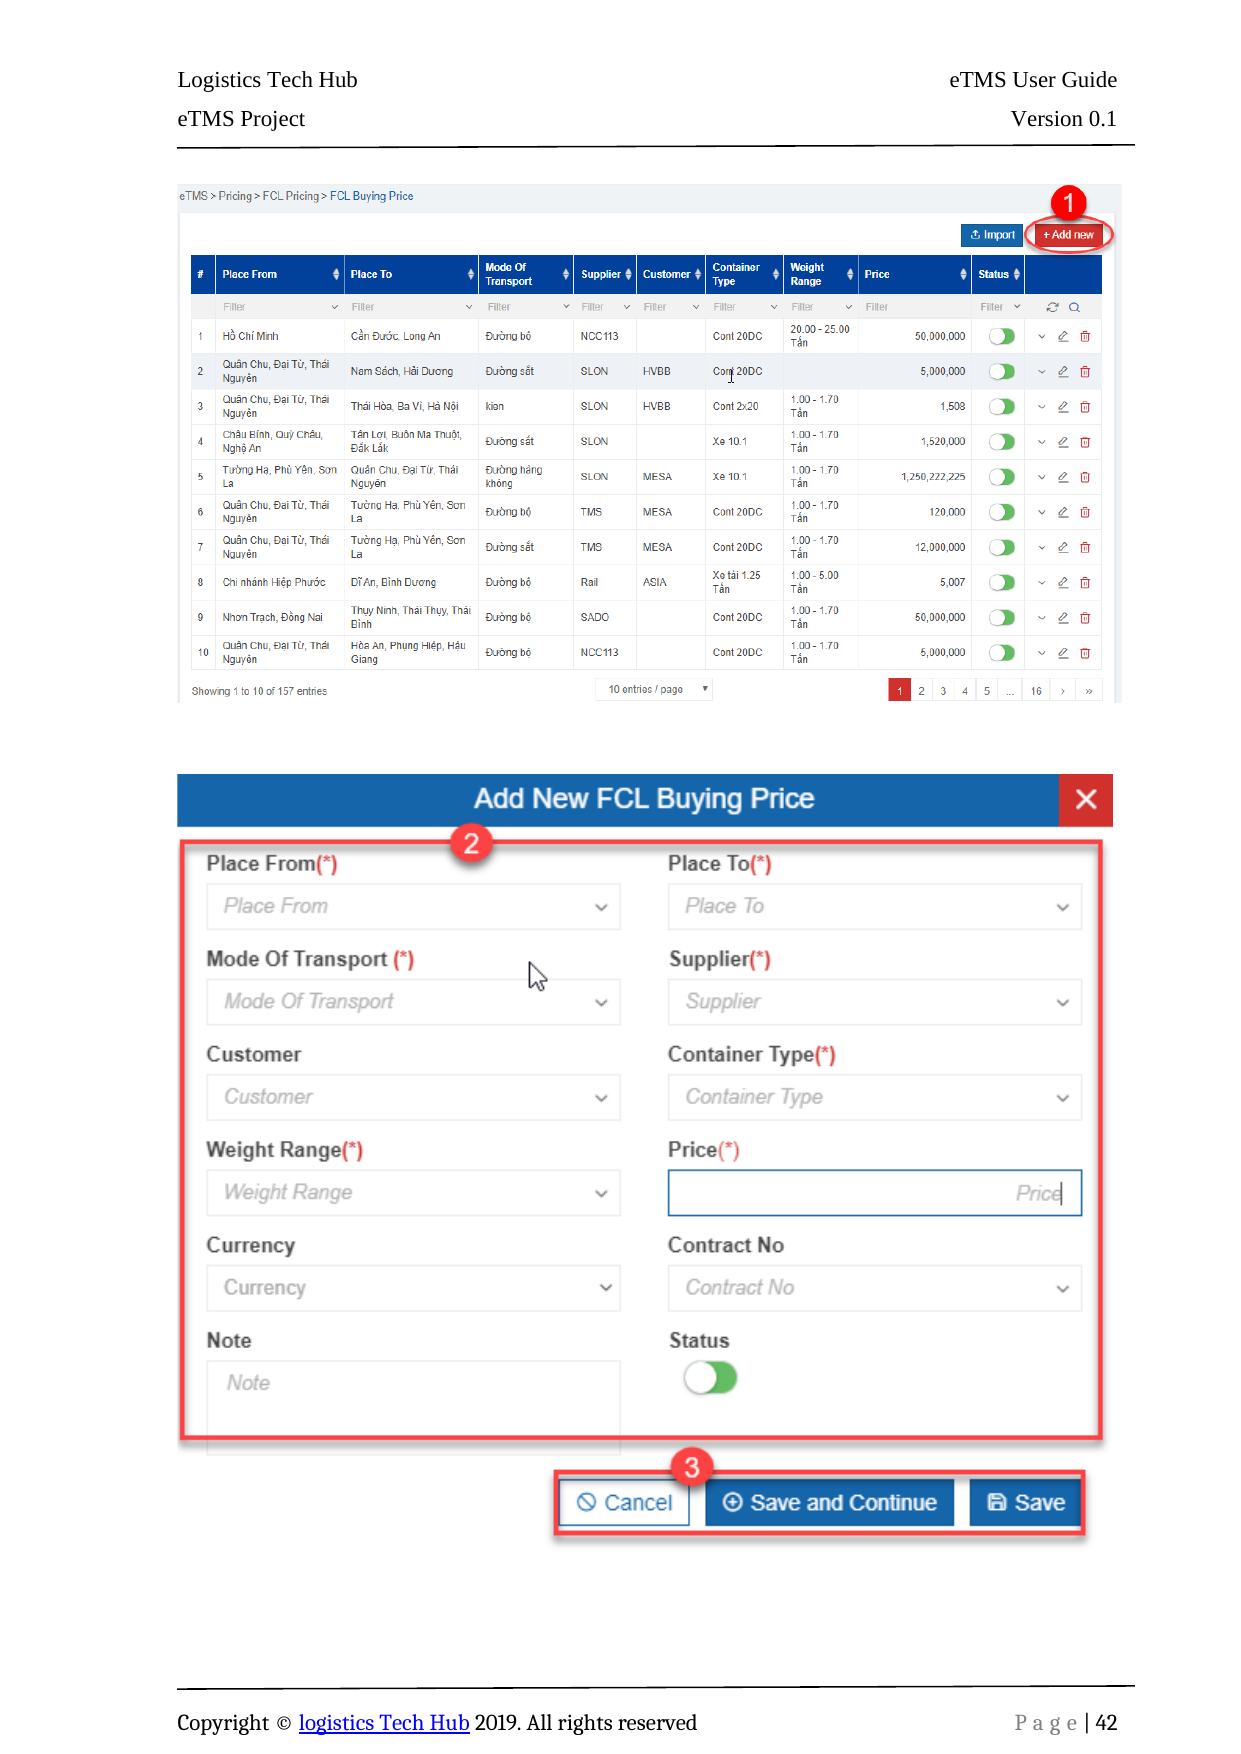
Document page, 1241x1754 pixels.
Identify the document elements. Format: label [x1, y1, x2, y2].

picture [177, 184, 1122, 703]
picture [177, 774, 1113, 1556]
